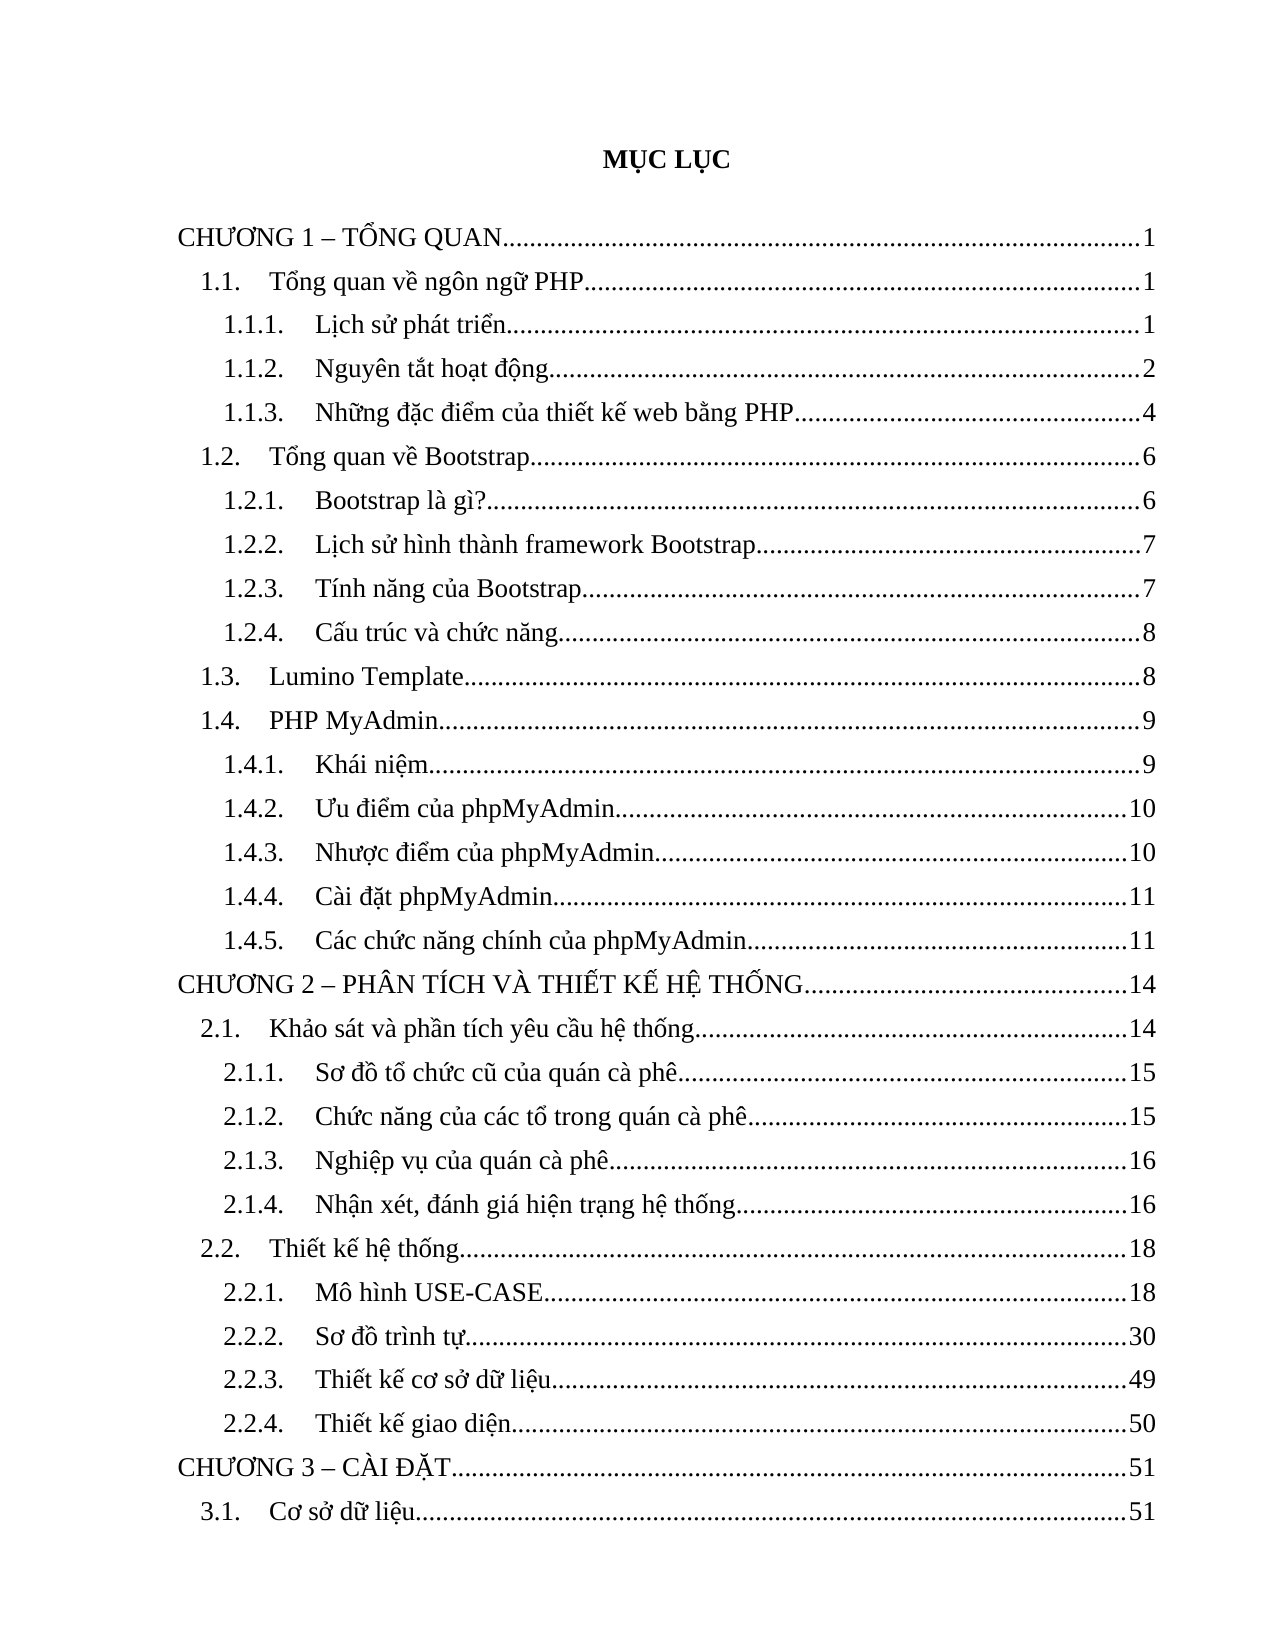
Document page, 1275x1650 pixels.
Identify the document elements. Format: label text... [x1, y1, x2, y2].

text 2.1.3. Nghiệp vụ của quán cà phê 16 [223, 1144, 1157, 1175]
text 2.2.2. Sơ đồ trình tự 30 [223, 1319, 1157, 1351]
text 3.1. Cơ sở dữ liệu 51 [200, 1495, 1157, 1527]
text 1.1. Tổng quan về ngôn ngữ PHP 1 [200, 264, 1157, 296]
text CHƯƠNG 2 – PHÂN TÍCH VÀ THIẾT KẾ HỆ THỐNG 14 [177, 968, 1157, 999]
text 1.2.2. Lịch sử hình thành framework Bootstrap 7 [223, 528, 1157, 559]
text 1.4.2. Ưu điểm của phpMyAdmin 10 [223, 792, 1157, 823]
text 2.2.1. Mô hình USE-CASE 18 [223, 1276, 1157, 1307]
text 2.1.1. Sơ đồ tổ chức cũ của quán cà phê 15 [223, 1056, 1157, 1087]
text 2.2.4. Thiết kế giao diện 50 [223, 1407, 1157, 1439]
text 1.4.1. Khái niệm 9 [223, 748, 1157, 779]
subtitle MỤC LỤC [177, 143, 1157, 174]
text 1.1.2. Nguyên tắt hoạt động 2 [223, 352, 1157, 384]
text 1.4.5. Các chức năng chính của phpMyAdmin 11 [223, 924, 1157, 955]
text 1.4.3. Nhược điểm của phpMyAdmin 10 [223, 836, 1157, 867]
text 1.2. Tổng quan về Bootstrap 6 [200, 440, 1157, 472]
text 2.2.3. Thiết kế cơ sở dữ liệu 49 [223, 1363, 1157, 1395]
text 1.2.1. Bootstrap là gì? 6 [223, 484, 1157, 516]
text 2.1. Khảo sát và phần tích yêu cầu hệ thống 14 [200, 1012, 1157, 1043]
text CHƯƠNG 1 – TỔNG QUAN 1 [177, 221, 1157, 252]
text 1.2.3. Tính năng của Bootstrap 7 [223, 572, 1157, 603]
text 1.3. Lumino Template 8 [200, 660, 1157, 691]
text 2.1.2. Chức năng của các tổ trong quán cà phê 15 [223, 1100, 1157, 1131]
text 2.2. Thiết kế hệ thống 18 [200, 1232, 1157, 1263]
text 1.4.4. Cài đặt phpMyAdmin 11 [223, 880, 1157, 911]
text 1.2.4. Cấu trúc và chức năng 8 [223, 616, 1157, 647]
text 1.4. PHP MyAdmin 9 [200, 704, 1157, 735]
text CHƯƠNG 3 – CÀI ĐẶT 51 [177, 1451, 1157, 1483]
text 2.1.4. Nhận xét, đánh giá hiện trạng hệ thống 16 [223, 1188, 1157, 1219]
text 1.1.1. Lịch sử phát triển 1 [223, 308, 1157, 340]
text 1.1.3. Những đặc điểm của thiết kế web bằng PHP 4 [223, 396, 1157, 428]
